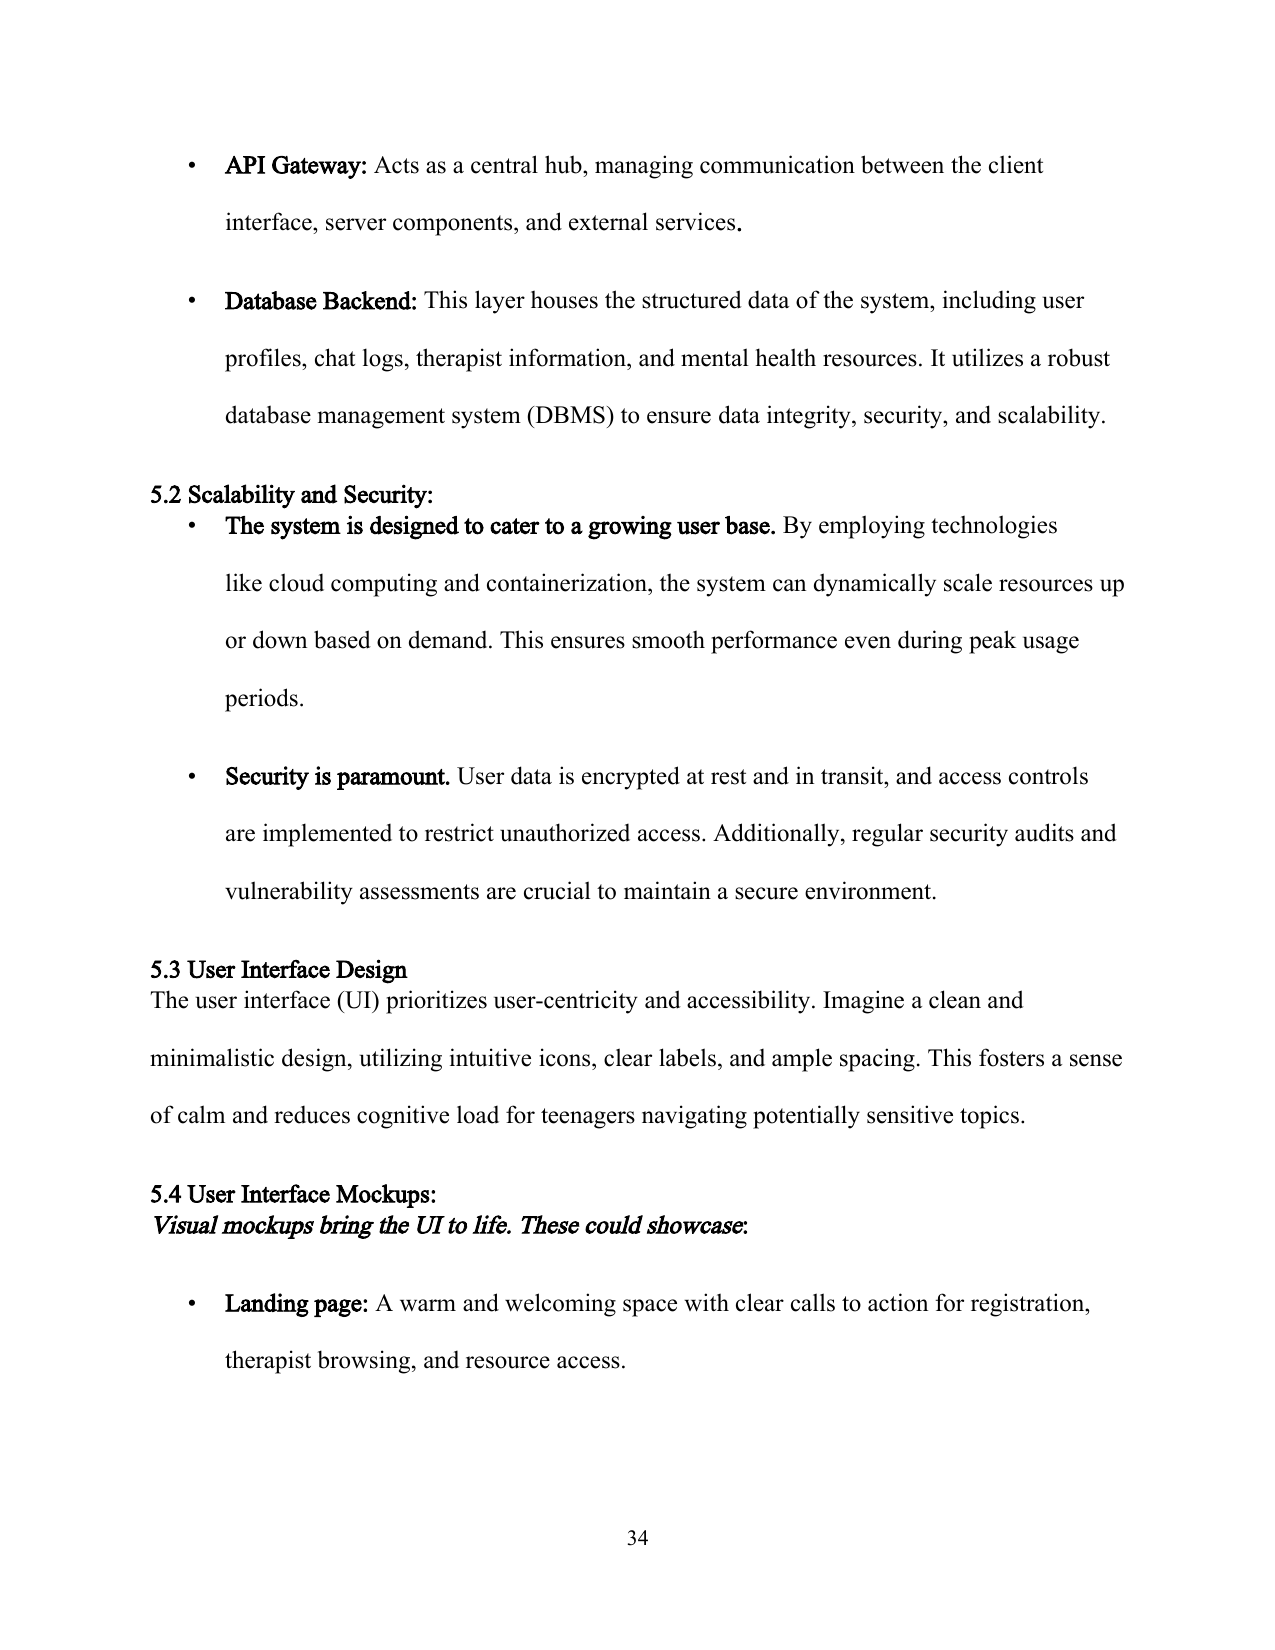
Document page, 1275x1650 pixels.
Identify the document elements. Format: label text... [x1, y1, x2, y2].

list are implemented to restrict unauthorized access. Additionally, regular security audits and [225, 819, 1141, 847]
list .3 User Interface Design [162, 955, 444, 983]
list profiles, chat logs, therapist information, and mental health resources. It utilizes a robust [225, 344, 1134, 372]
list The user interface (UI) prioritizes user-centricity and accessibility. Imagine a clean and [150, 986, 1147, 1014]
list Landing page: A warm and welcoming space with clear calls to action for registration, [225, 1289, 1126, 1317]
list like cloud computing and containerization, the system can dynamically scale resources up [225, 569, 1149, 597]
list vulnerability assessments are crucial to maintain a secure environment. [225, 877, 1141, 905]
list • [187, 287, 221, 314]
list • [187, 511, 225, 539]
list minimalistic design, utilizing intuitive icons, clear labels, and ample spacing. This fosters a sense [150, 1044, 1147, 1072]
list therapist browsing, and resource access. [225, 1347, 651, 1374]
list .4 User Interface Mockups: [162, 1180, 479, 1208]
list of calm and reduces cognitive load for teenagers navigating potentially sensitive topics. [150, 1101, 1147, 1129]
list • [187, 151, 221, 179]
list Security is paramount. User data is encrypted at rest and in transit, and access controls [225, 762, 1141, 790]
list or down based on demand. This ensures smooth performance even during peak usage [225, 626, 1149, 654]
list API Gateway: Acts as a central hub, managing communication between the client [225, 151, 1077, 179]
list .2 Scalability and Security: [162, 480, 475, 508]
list The system is designed to cater to a growing user base. By employing technologies [225, 511, 1149, 539]
list interface, server components, and external services. [225, 208, 767, 236]
list Database Backend: This layer houses the structured data of the system, including user [225, 287, 1134, 314]
list • [187, 1289, 221, 1317]
list periods. [225, 684, 1149, 712]
list Visual mockups bring the UI to life. These could showcase: [150, 1211, 788, 1239]
list • [187, 762, 221, 790]
list 4 [638, 1526, 674, 1550]
list database management system (DBMS) to ensure data integrity, security, and scalability. [225, 402, 1134, 429]
